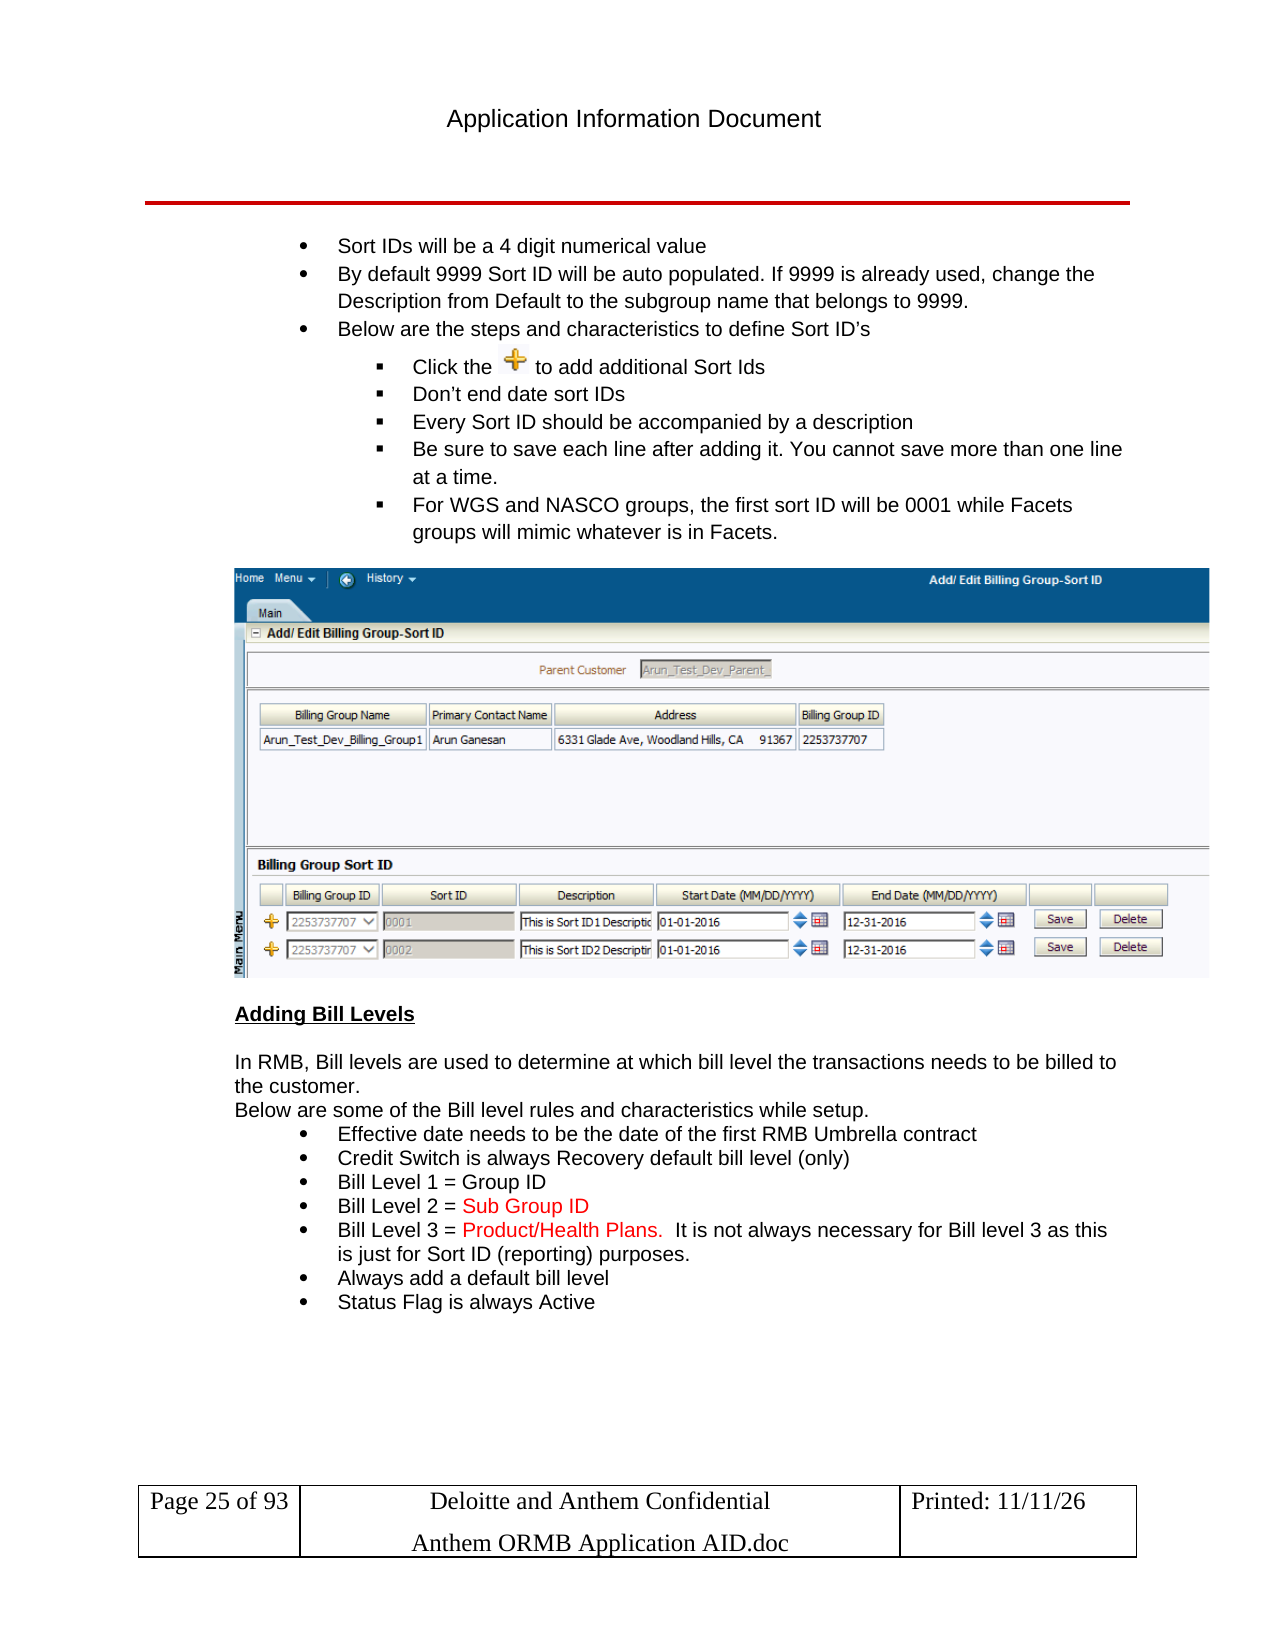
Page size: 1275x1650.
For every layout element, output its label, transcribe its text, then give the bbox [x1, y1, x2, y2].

list For WGS and NASCO groups, the first sort ID will be 0001 while Facets groups will mimic whatever is in Facets. [375, 492, 1125, 544]
list Sort IDs will be a 4 digit numerical value [300, 234, 1125, 258]
list Don’t end date sort IDs [375, 382, 1125, 406]
list Every Sort ID should be accompanied by a description [375, 410, 1125, 434]
list Status Flag is always Active [300, 1290, 1125, 1314]
text In RMB, Bill levels are used to determine at which bill level the transactions needs to be billed to the customer. [234, 1049, 1125, 1097]
list Bill Level 1 = Group ID [300, 1169, 1125, 1194]
list Below are the steps and characteristics to define Sort ID’s [300, 317, 1125, 341]
list Click the to add additional Sort Ids [375, 344, 1125, 378]
list By default 9999 Sort ID will be auto populated. If 9999 is already used, change the Description from Default to the subgroup name that belongs to 9999. [300, 262, 1125, 313]
list Be sure to save each line after adding it. You cannot save more than one line at a time. [375, 437, 1125, 489]
list Bill Level 2 = Sub Group ID [300, 1194, 1125, 1218]
text Adding Bill Levels [234, 1002, 1125, 1026]
list Always add a default bill level [300, 1266, 1125, 1290]
list Effective date needs to be the date of the first RMB Umbrella contract [300, 1121, 1125, 1146]
text Below are some of the Bill level rules and characteristics while setup. [234, 1097, 1125, 1121]
list Bill Level 3 = Product/Health Plans. It is not always necessary for Bill level 3 as this is just for Sort ID (reporting) purposes. [300, 1218, 1125, 1266]
picture [234, 568, 1210, 978]
picture [498, 344, 530, 374]
list Credit Switch is always Recovery default bill level (only) [300, 1146, 1125, 1169]
